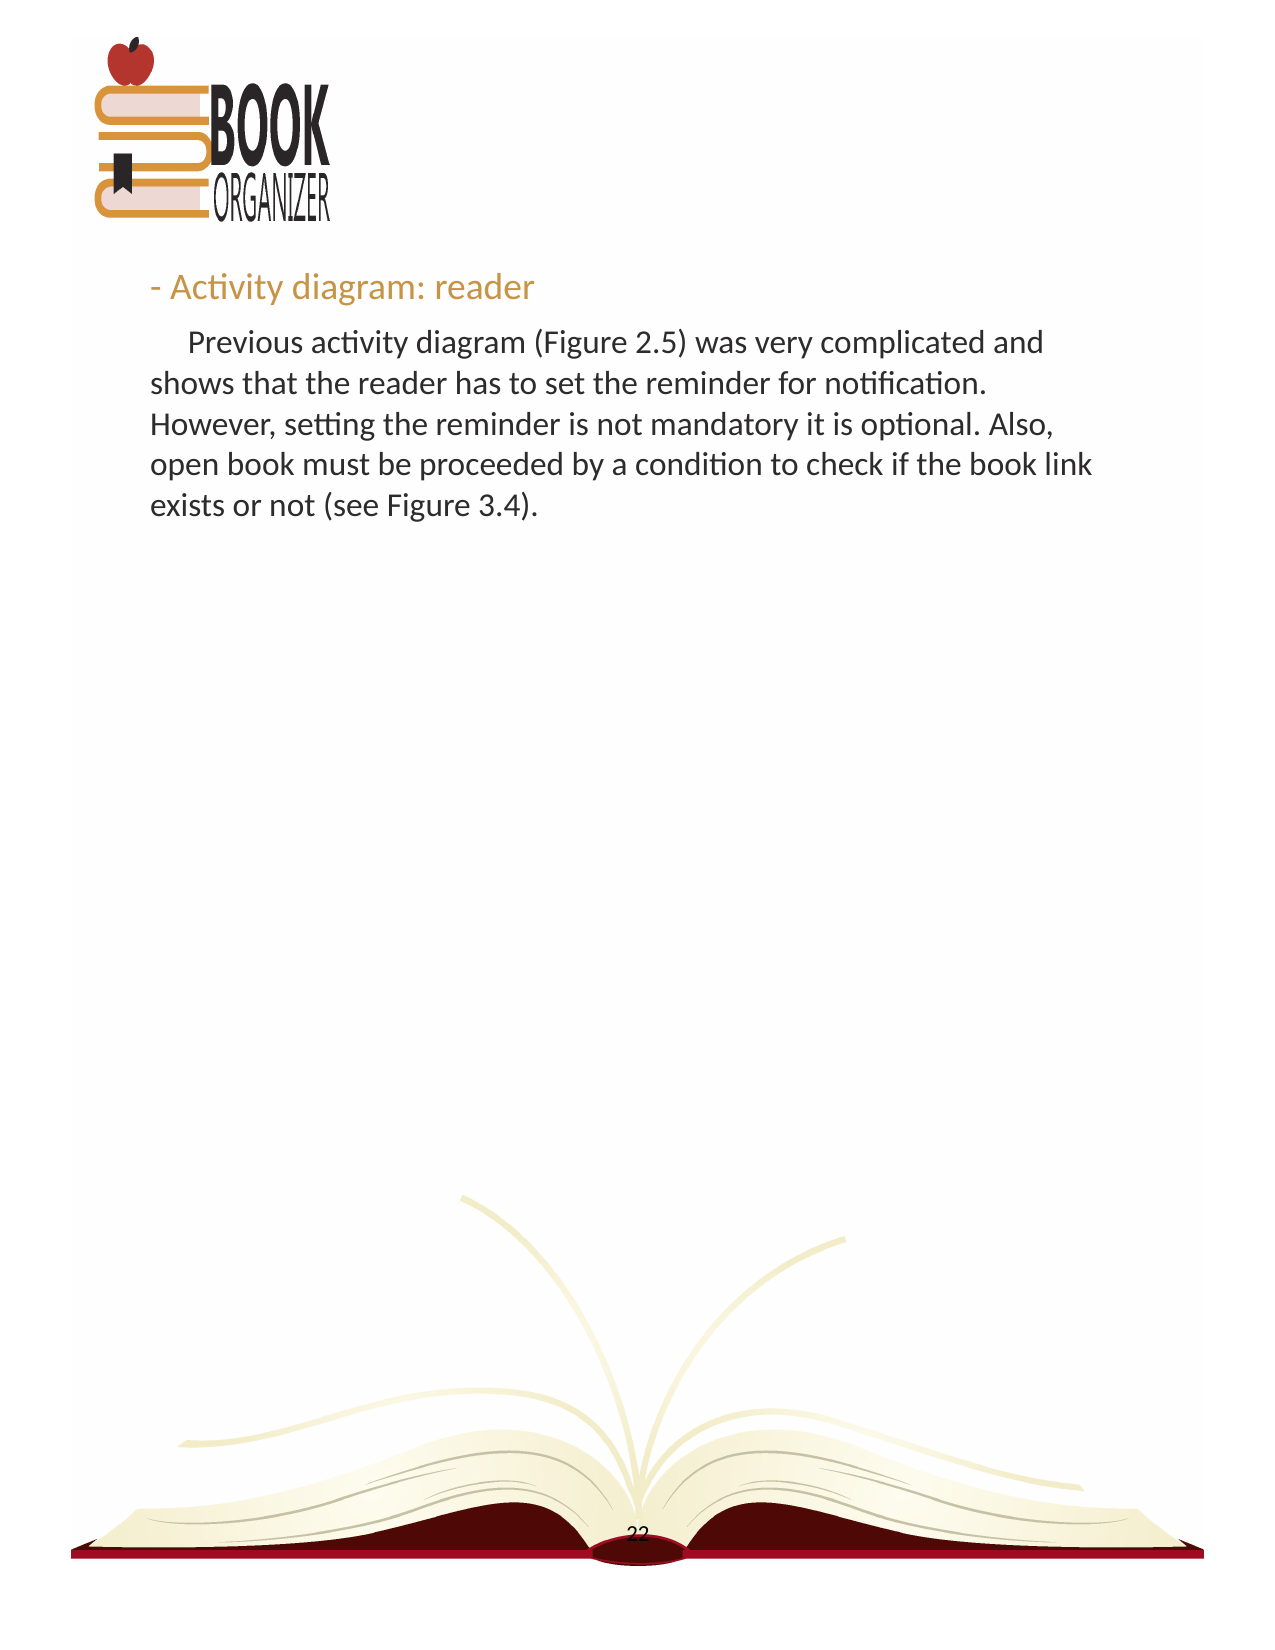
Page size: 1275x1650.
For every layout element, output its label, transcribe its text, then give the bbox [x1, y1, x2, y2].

picture [71, 37, 1204, 1566]
text Previous activity diagram (Figure 2.5) was very complicated and shows that the reader has to set the reminder for notification. However, setting the reminder is not mandatory it is optional. Also, open book must be proceeded by a condition to check if the book link exists or not (see Figure 3.4). [150, 321, 1117, 525]
text - Activity diagram: reader [150, 263, 1117, 308]
